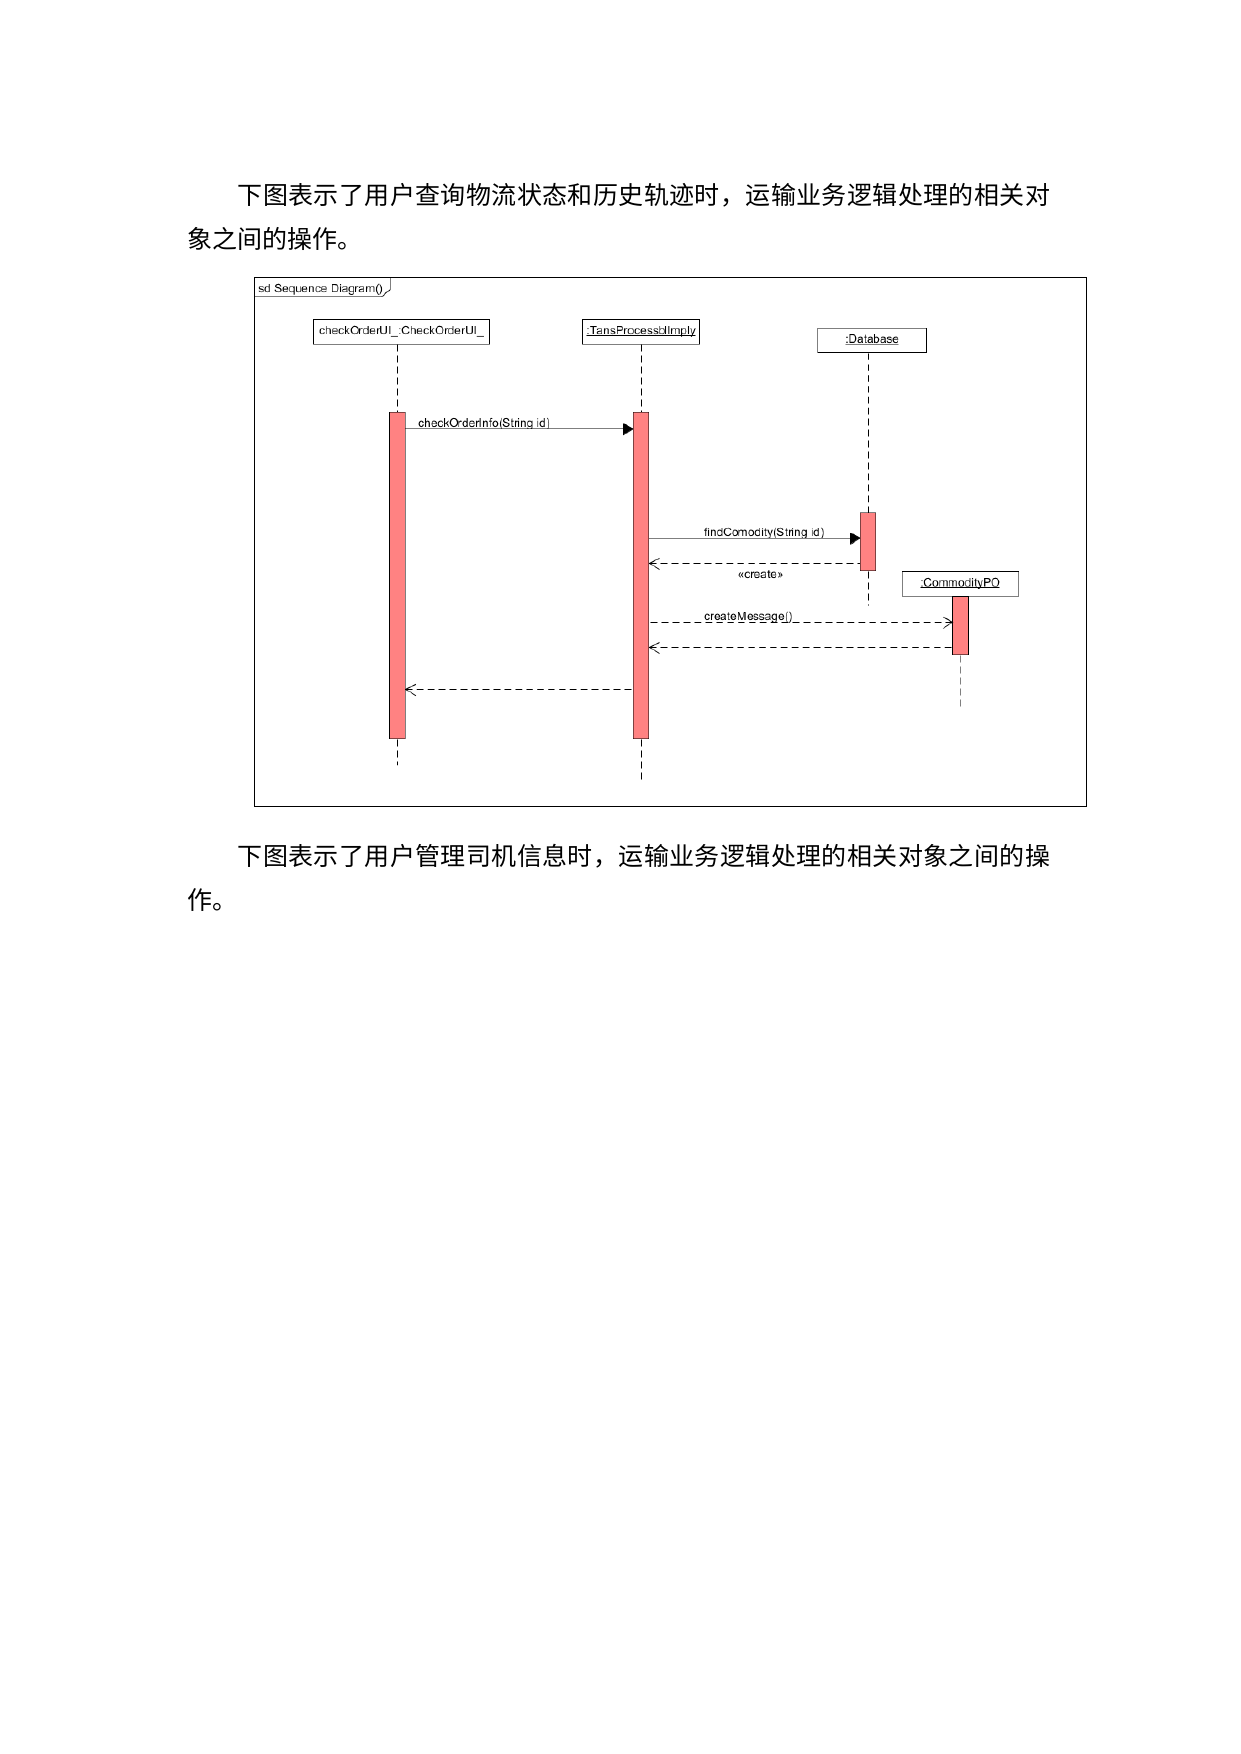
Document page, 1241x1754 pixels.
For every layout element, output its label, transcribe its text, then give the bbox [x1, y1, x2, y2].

text 下图表示了用户管理司机信息时，运输业务逻辑处理的相关对象之间的操作。 [187, 833, 1053, 921]
picture [237, 260, 1103, 823]
text 下图表示了用户查询物流状态和历史轨迹时，运输业务逻辑处理的相关对象之间的操作。 [187, 172, 1053, 260]
